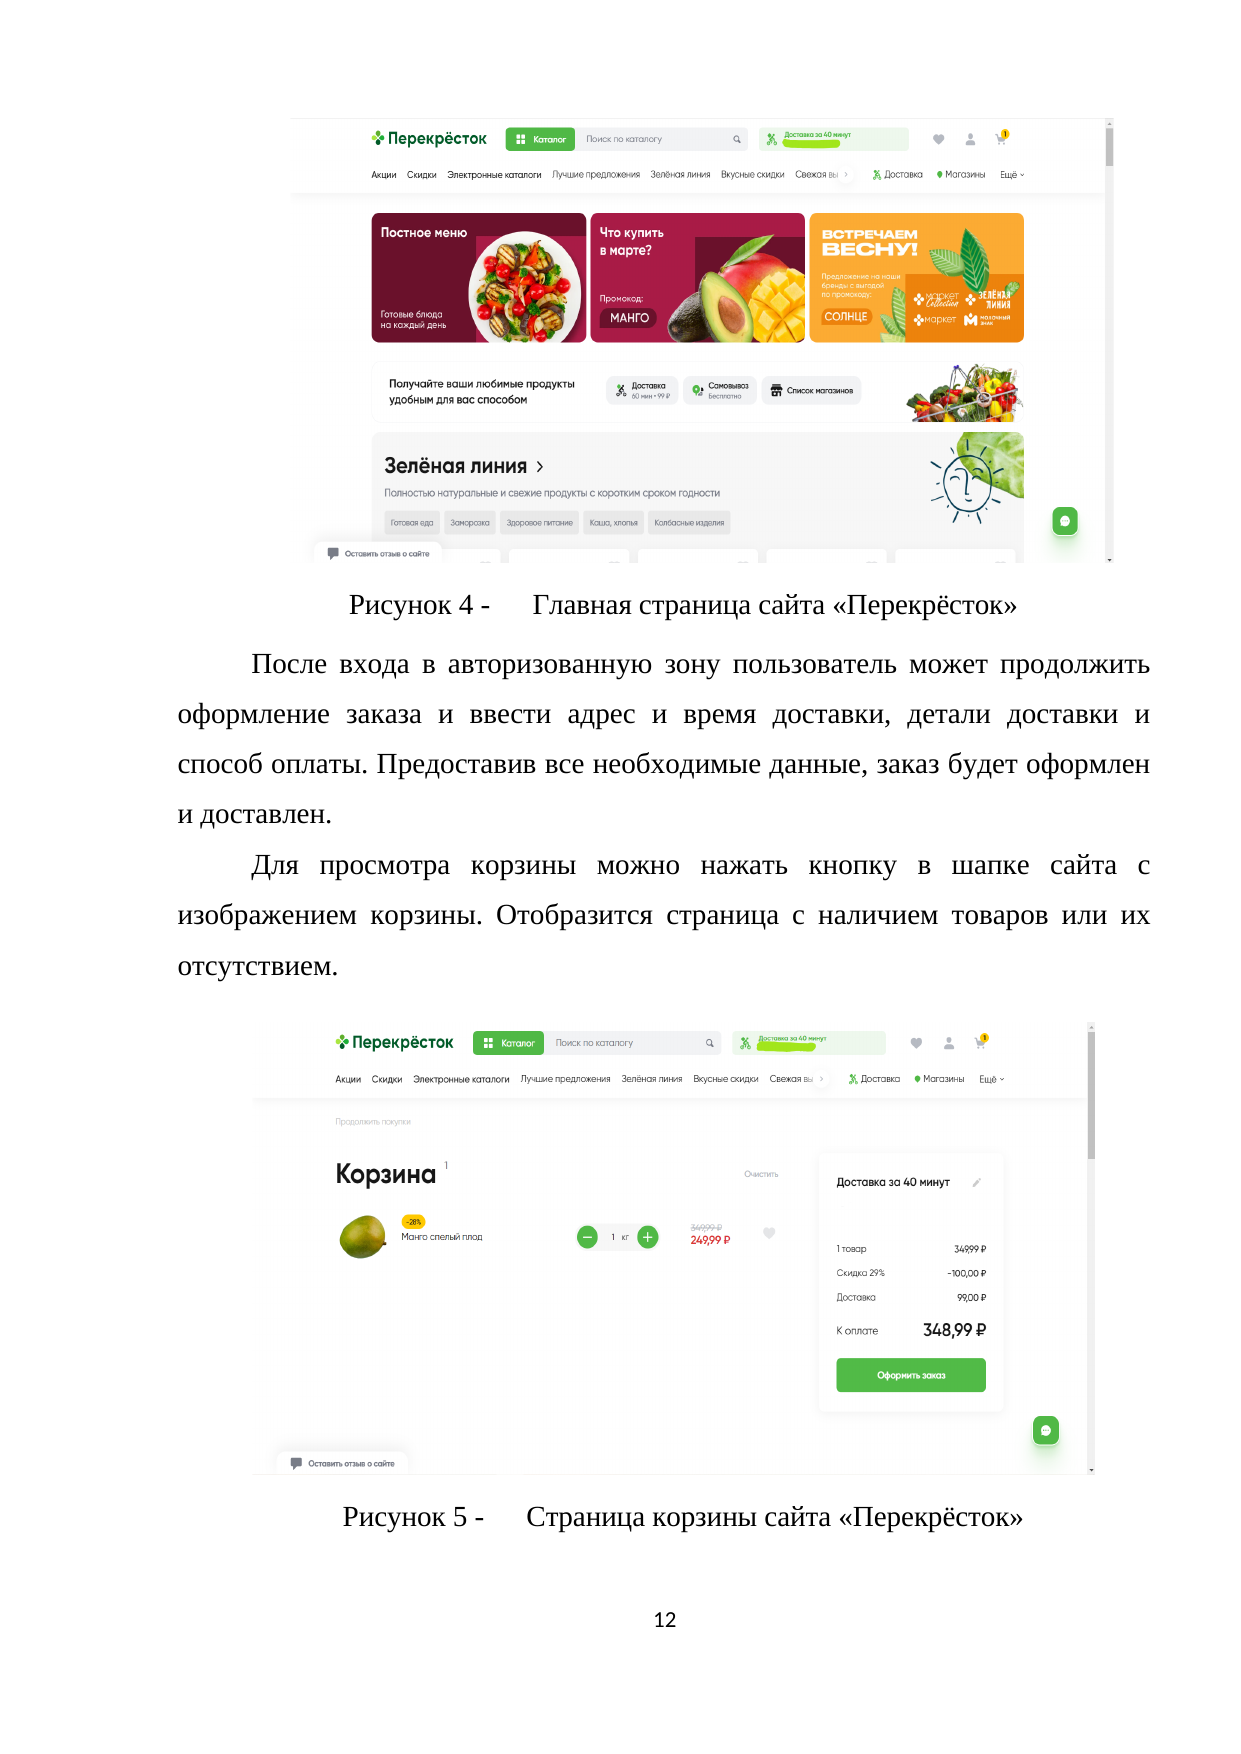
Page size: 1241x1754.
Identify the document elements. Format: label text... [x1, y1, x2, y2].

text После входа в авторизованную зону пользователь может продолжить оформление заказа и ввести адрес и время доставки, детали доставки и способ оплаты. Предоставив все необходимые данные, заказ будет оформлен и доставлен. [177, 646, 1152, 830]
picture [252, 1022, 1095, 1475]
picture [290, 118, 1114, 563]
text Для просмотра корзины можно нажать кнопку в шапке сайта с изображением корзины. Отобразится страница с наличием товаров или их отсутствием. [177, 847, 1152, 981]
text Главная страница сайта «Перекрёсток» [215, 587, 1152, 621]
text Страница корзины сайта «Перекрёсток» [215, 1499, 1152, 1533]
